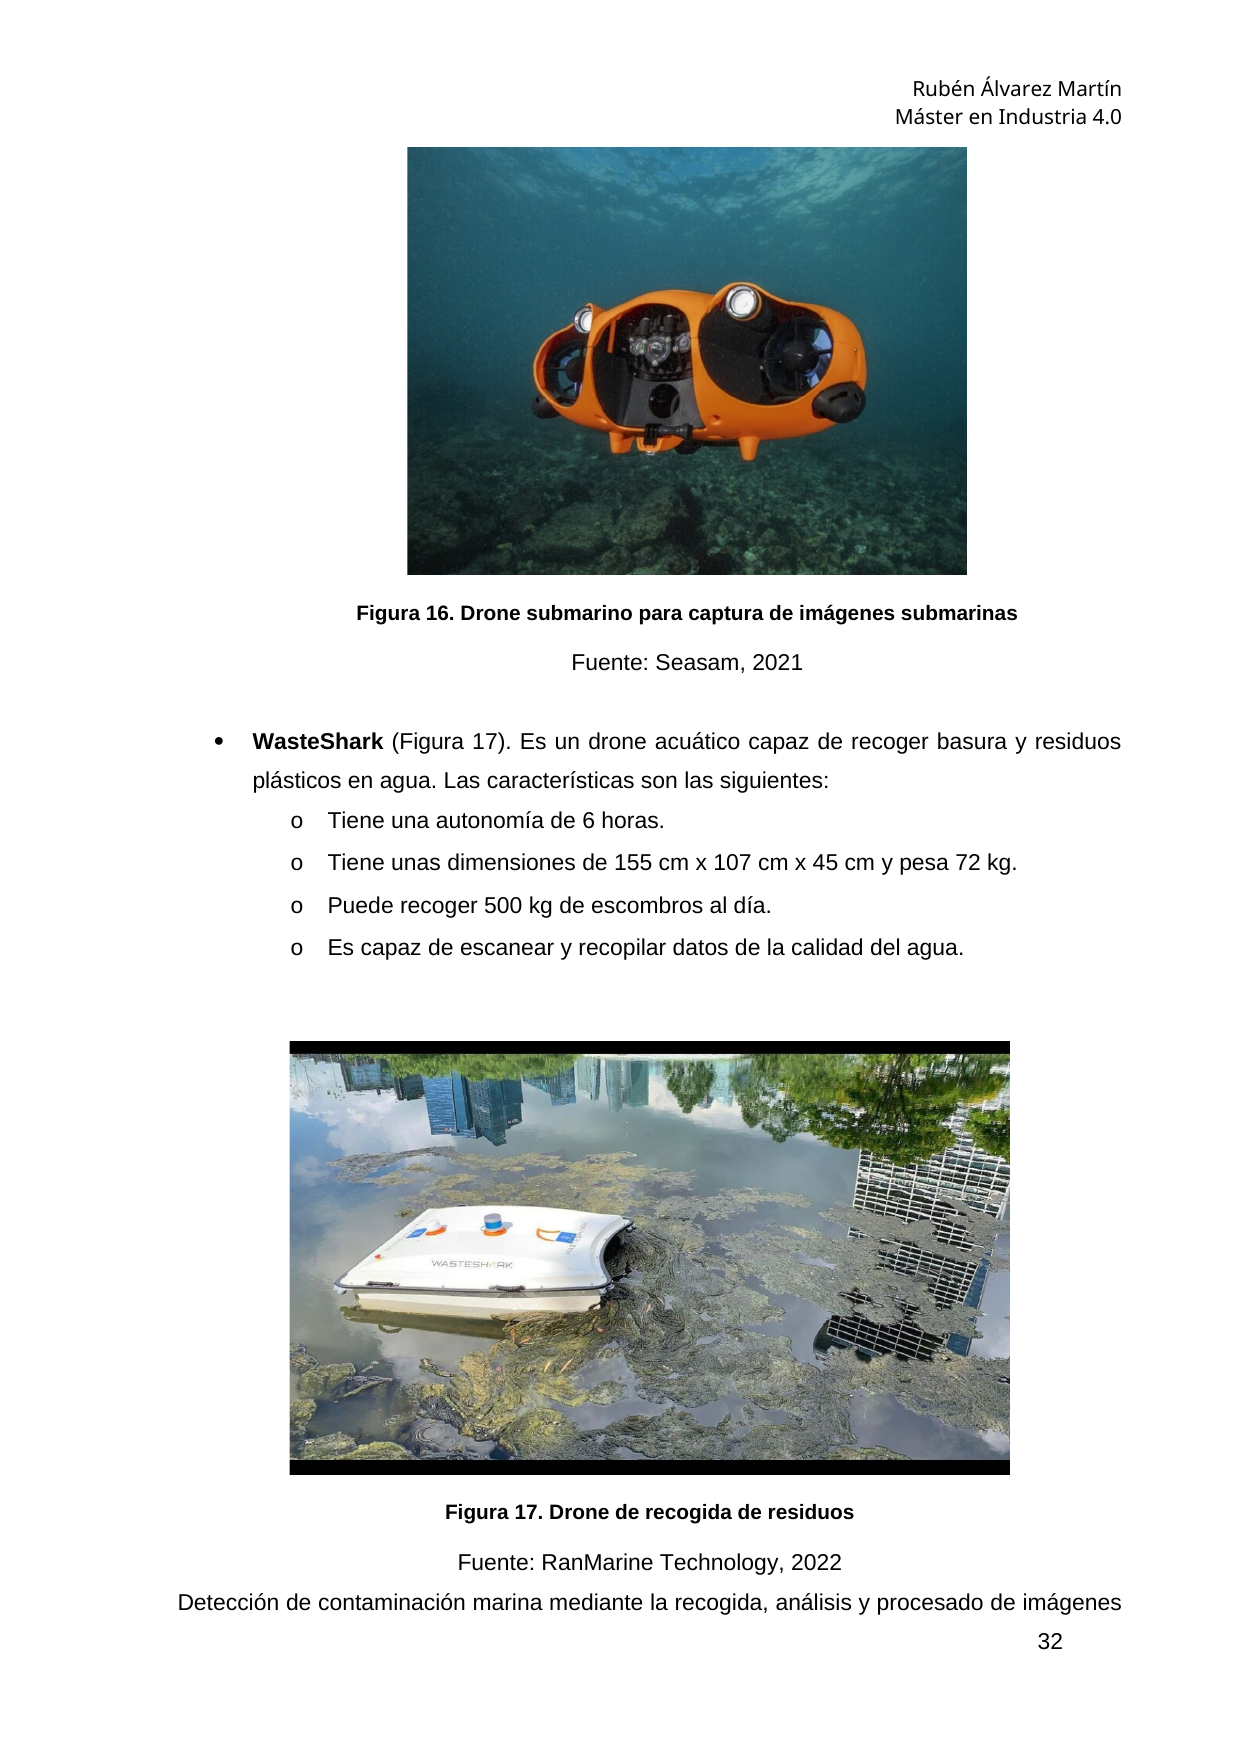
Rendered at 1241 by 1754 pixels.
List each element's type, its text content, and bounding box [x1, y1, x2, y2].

list WasteShark (Figura 17). Es un drone acuático capaz de recoger basura y residuos plásticos en agua. Las características son las siguientes: [215, 728, 1122, 794]
list Es capaz de escanear y recopilar datos de la calidad del agua. [290, 934, 1122, 963]
text Figura 17. Drone de recogida de residuos [177, 1500, 1122, 1524]
list Fuente: Seasam, 2021 [252, 649, 1122, 675]
list Tiene una autonomía de 6 horas. [290, 807, 1122, 835]
list Puede recoger 500 kg de escombros al día. [290, 892, 1122, 920]
picture [289, 1041, 1010, 1475]
text Figura 16. Drone submarino para captura de imágenes submarinas [252, 601, 1122, 624]
list Tiene unas dimensiones de 155 cm x 107 cm x 45 cm y pesa 72 kg. [290, 849, 1122, 878]
picture [407, 147, 967, 575]
text Fuente: RanMarine Technology, 2022 [177, 1548, 1122, 1575]
